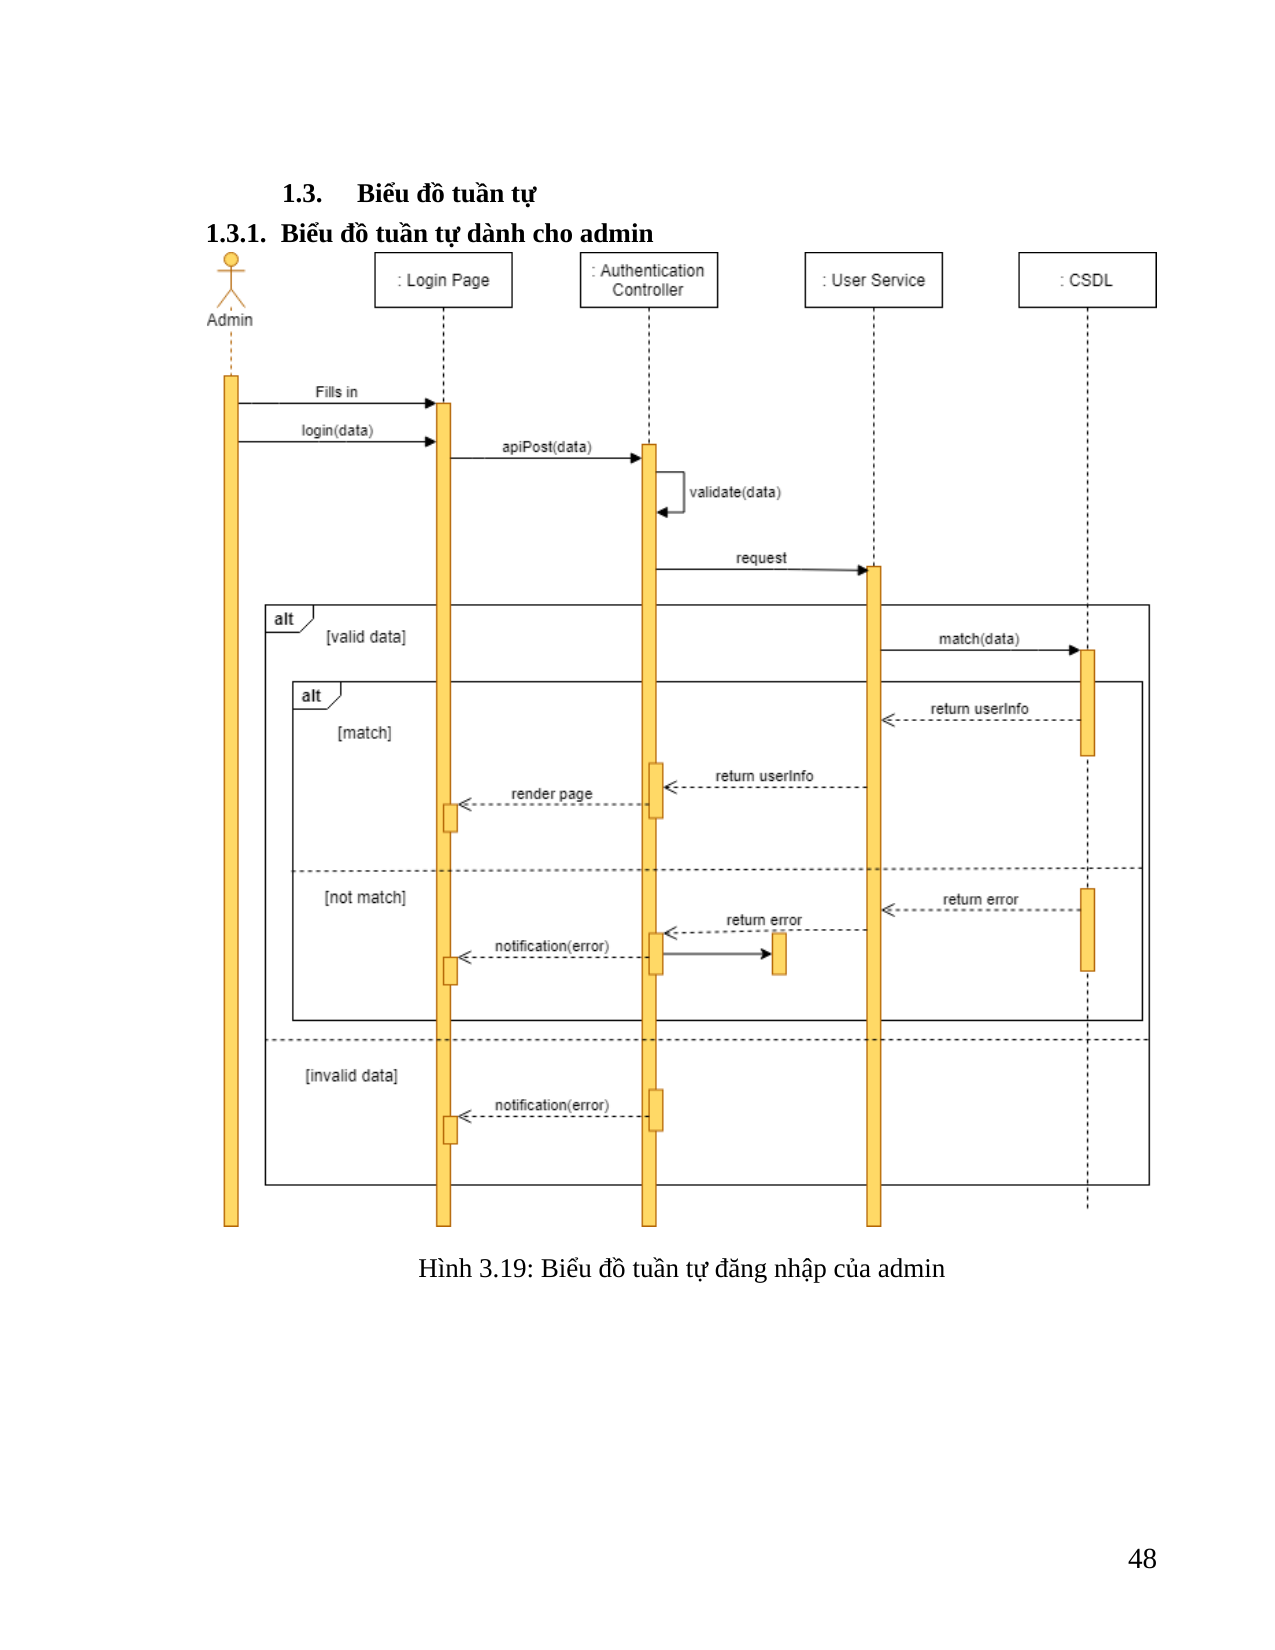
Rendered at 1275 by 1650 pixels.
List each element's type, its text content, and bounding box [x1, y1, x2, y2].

picture [206, 252, 1157, 1227]
subtitle Biểu đồ tuần tự dành cho admin [206, 217, 1157, 248]
subtitle Biểu đồ tuần tự [282, 177, 1157, 208]
